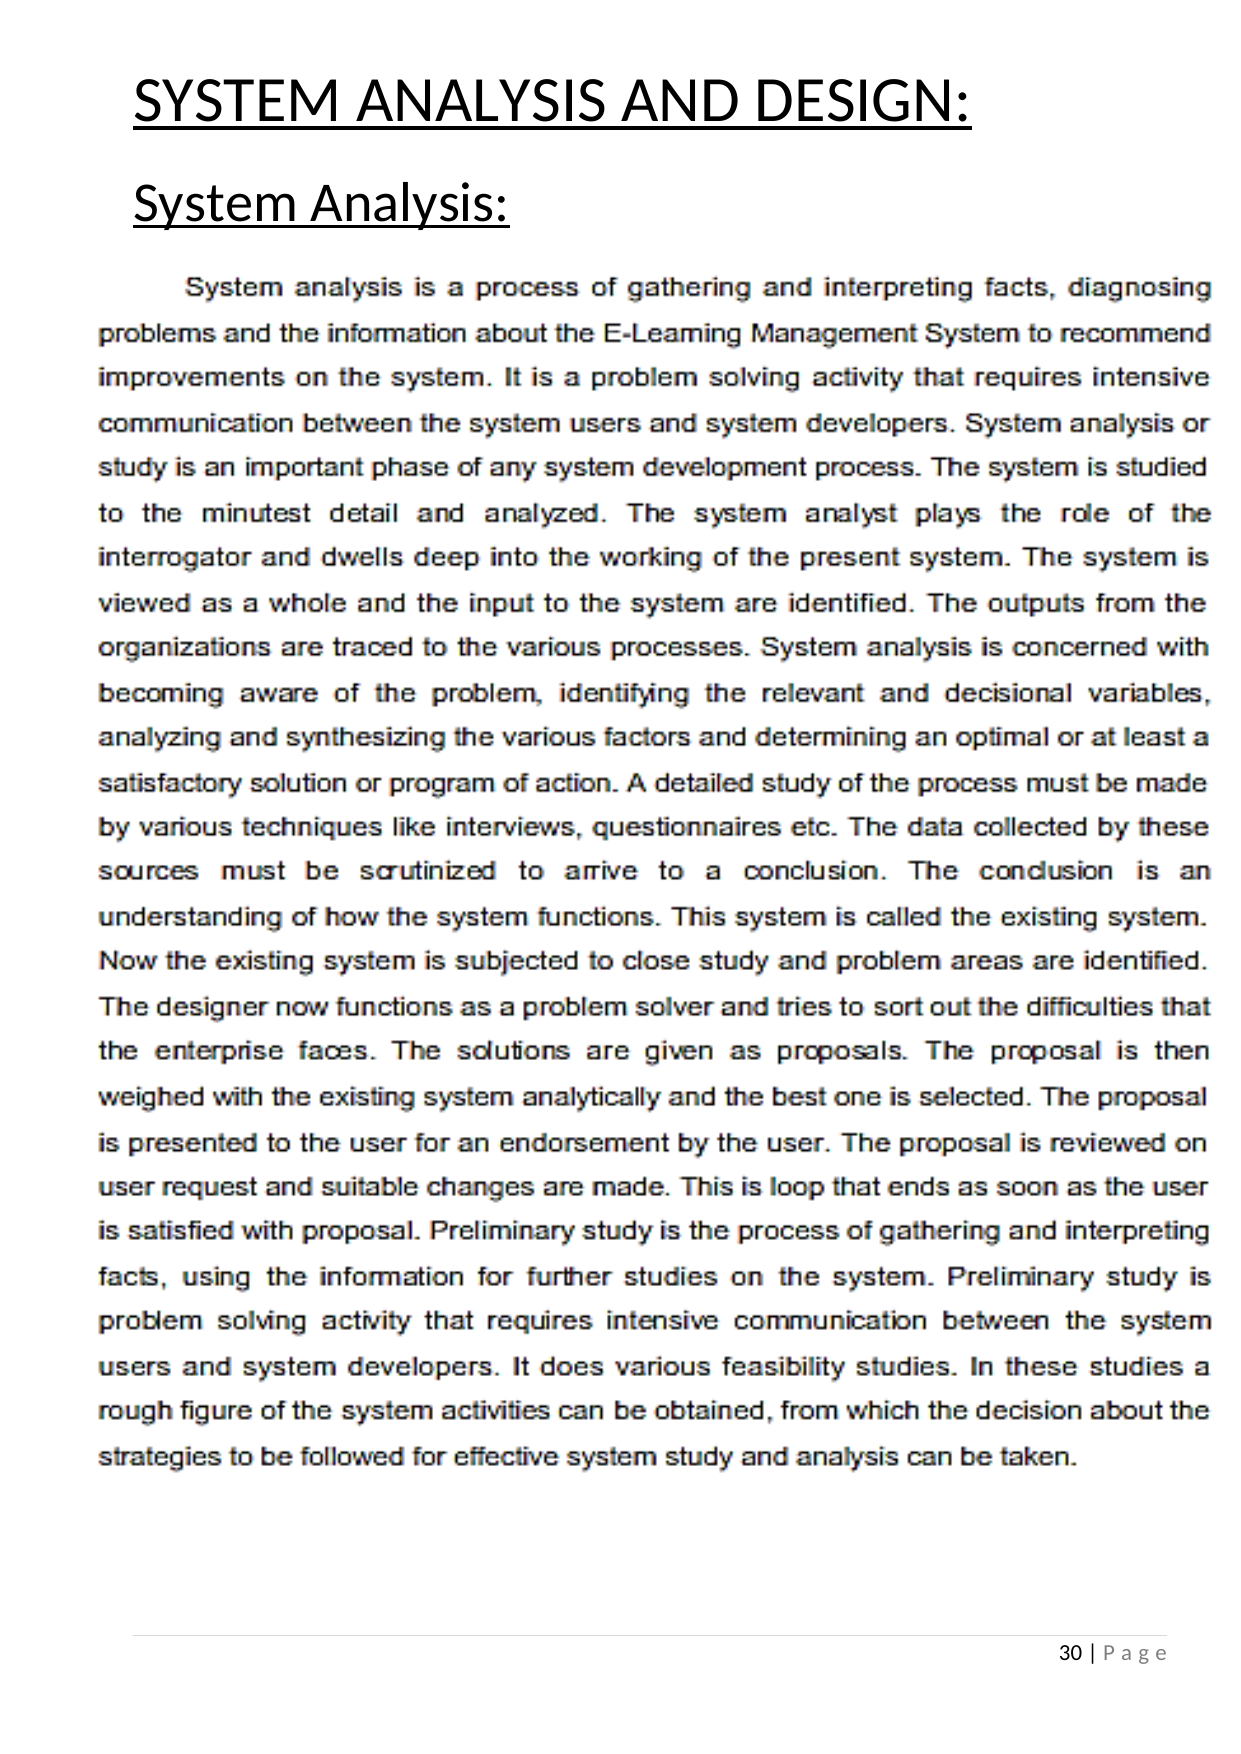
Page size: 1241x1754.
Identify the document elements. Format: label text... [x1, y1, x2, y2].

text SYSTEM ANALYSIS AND DESIGN: [133, 59, 1167, 138]
picture [59, 261, 1241, 1489]
text System Analysis: [133, 166, 1167, 235]
